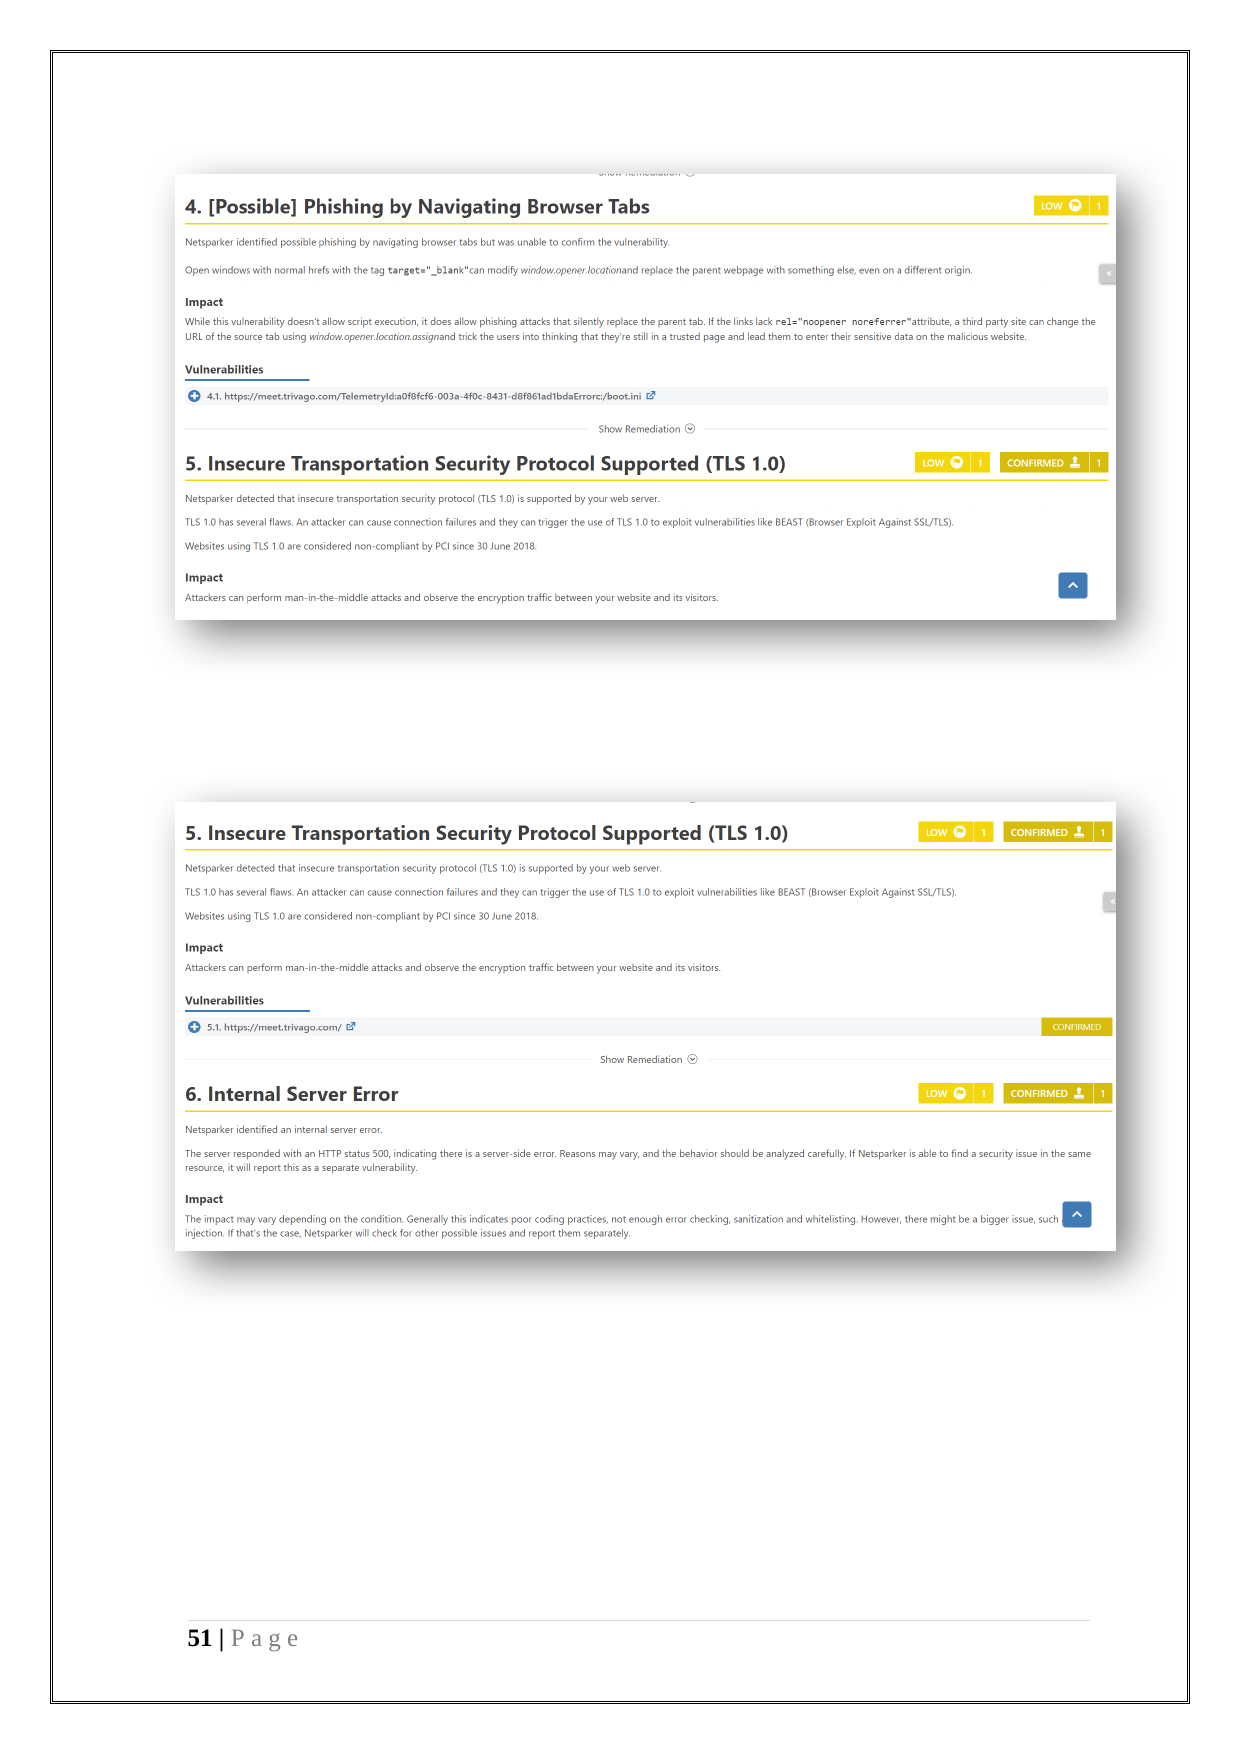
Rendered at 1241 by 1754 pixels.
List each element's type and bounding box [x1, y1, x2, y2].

picture [175, 174, 1116, 620]
picture [175, 802, 1116, 1251]
